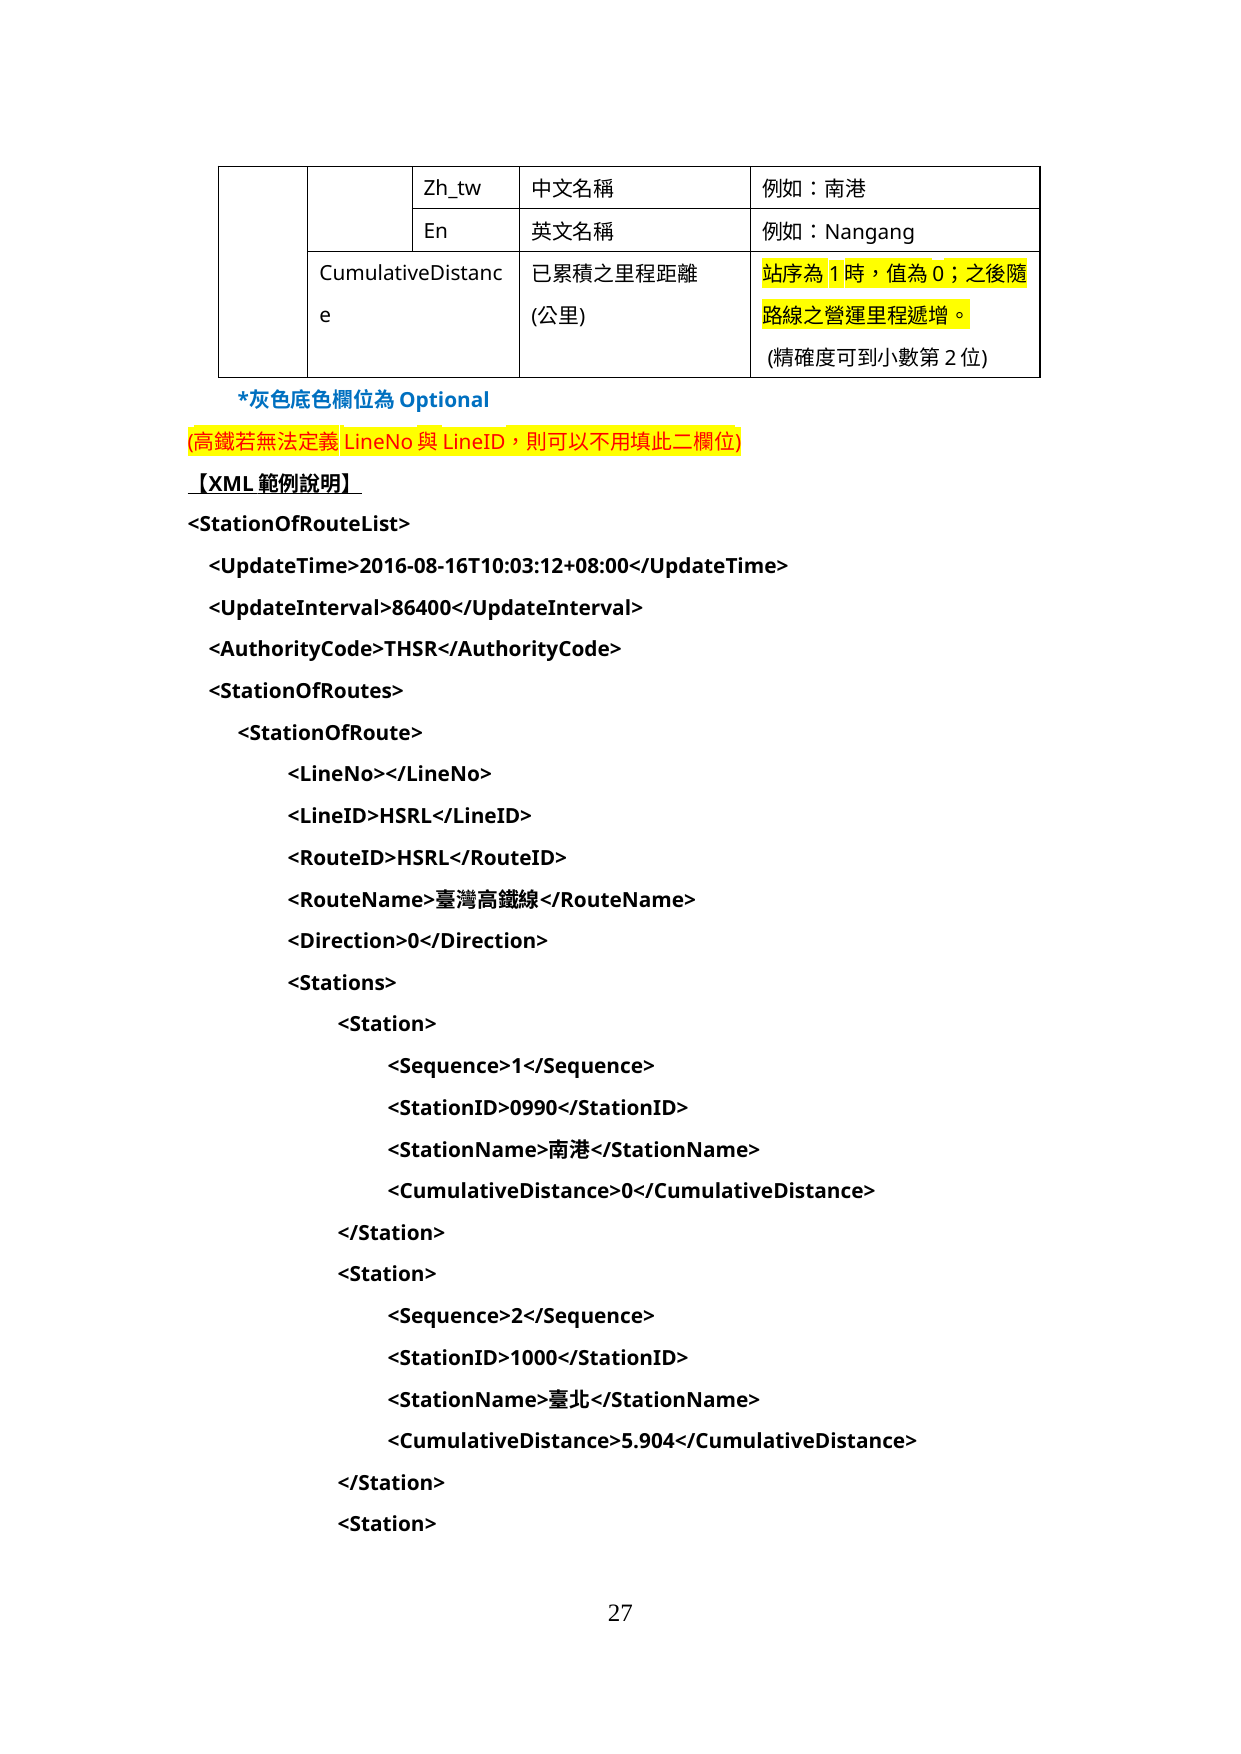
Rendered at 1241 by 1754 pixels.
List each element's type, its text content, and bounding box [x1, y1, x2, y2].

text <UpdateInterval>86400</UpdateInterval> [187, 586, 1053, 628]
text <StationOfRouteList> [187, 503, 1053, 545]
text <UpdateTime>2016-08-16T10:03:12+08:00</UpdateTime> [187, 545, 1053, 586]
text <StationName>南港</StationName> [337, 1128, 1053, 1170]
table_cell [308, 167, 412, 251]
table_cell 已累積之里程距離 (公里) [520, 252, 750, 377]
text <LineNo></LineNo> [237, 753, 1053, 795]
table_cell 站序為1時，值為0；之後隨路線之營運里程遞增。 (精確度可到小數第2位) [751, 252, 1039, 377]
text </Station> [287, 1461, 1053, 1503]
table_cell 例如：南港 [751, 167, 1039, 208]
text <Station> [287, 1503, 1053, 1545]
text <RouteName>臺灣高鐵線</RouteName> [237, 878, 1053, 920]
table_cell 中文名稱 [520, 167, 750, 208]
text <CumulativeDistance>0</CumulativeDistance> [337, 1170, 1053, 1211]
text <StationID>0990</StationID> [337, 1086, 1053, 1128]
text <Sequence>2</Sequence> [337, 1295, 1053, 1336]
text <Direction>0</Direction> [237, 920, 1053, 961]
text <Stations> [187, 961, 1053, 1003]
table_cell Zh_tw [413, 167, 519, 208]
text <CumulativeDistance>5.904</CumulativeDistance> [337, 1420, 1053, 1461]
text <Station> [287, 1003, 1053, 1045]
text <AuthorityCode>THSR</AuthorityCode> [187, 628, 1053, 670]
table_cell CumulativeDistance [308, 252, 519, 377]
text *灰色底色欄位為Optional [187, 378, 1053, 420]
text <StationOfRoutes> [187, 670, 1053, 711]
text <Station> [287, 1253, 1053, 1295]
text <Sequence>1</Sequence> [337, 1045, 1053, 1086]
text <StationID>1000</StationID> [337, 1336, 1053, 1378]
text </Station> [287, 1211, 1053, 1253]
table_cell En [413, 209, 519, 251]
text (高鐵若無法定義LineNo與LineID，則可以不用填此二欄位) [187, 420, 1053, 461]
text <StationOfRoute> [187, 711, 1053, 753]
table_cell 例如：Nangang [751, 209, 1039, 251]
text <StationName>臺北</StationName> [337, 1378, 1053, 1420]
text <LineID>HSRL</LineID> [237, 795, 1053, 836]
table_cell 英文名稱 [520, 209, 750, 251]
text 【XML範例說明】 [187, 461, 1053, 503]
text <RouteID>HSRL</RouteID> [237, 836, 1053, 878]
